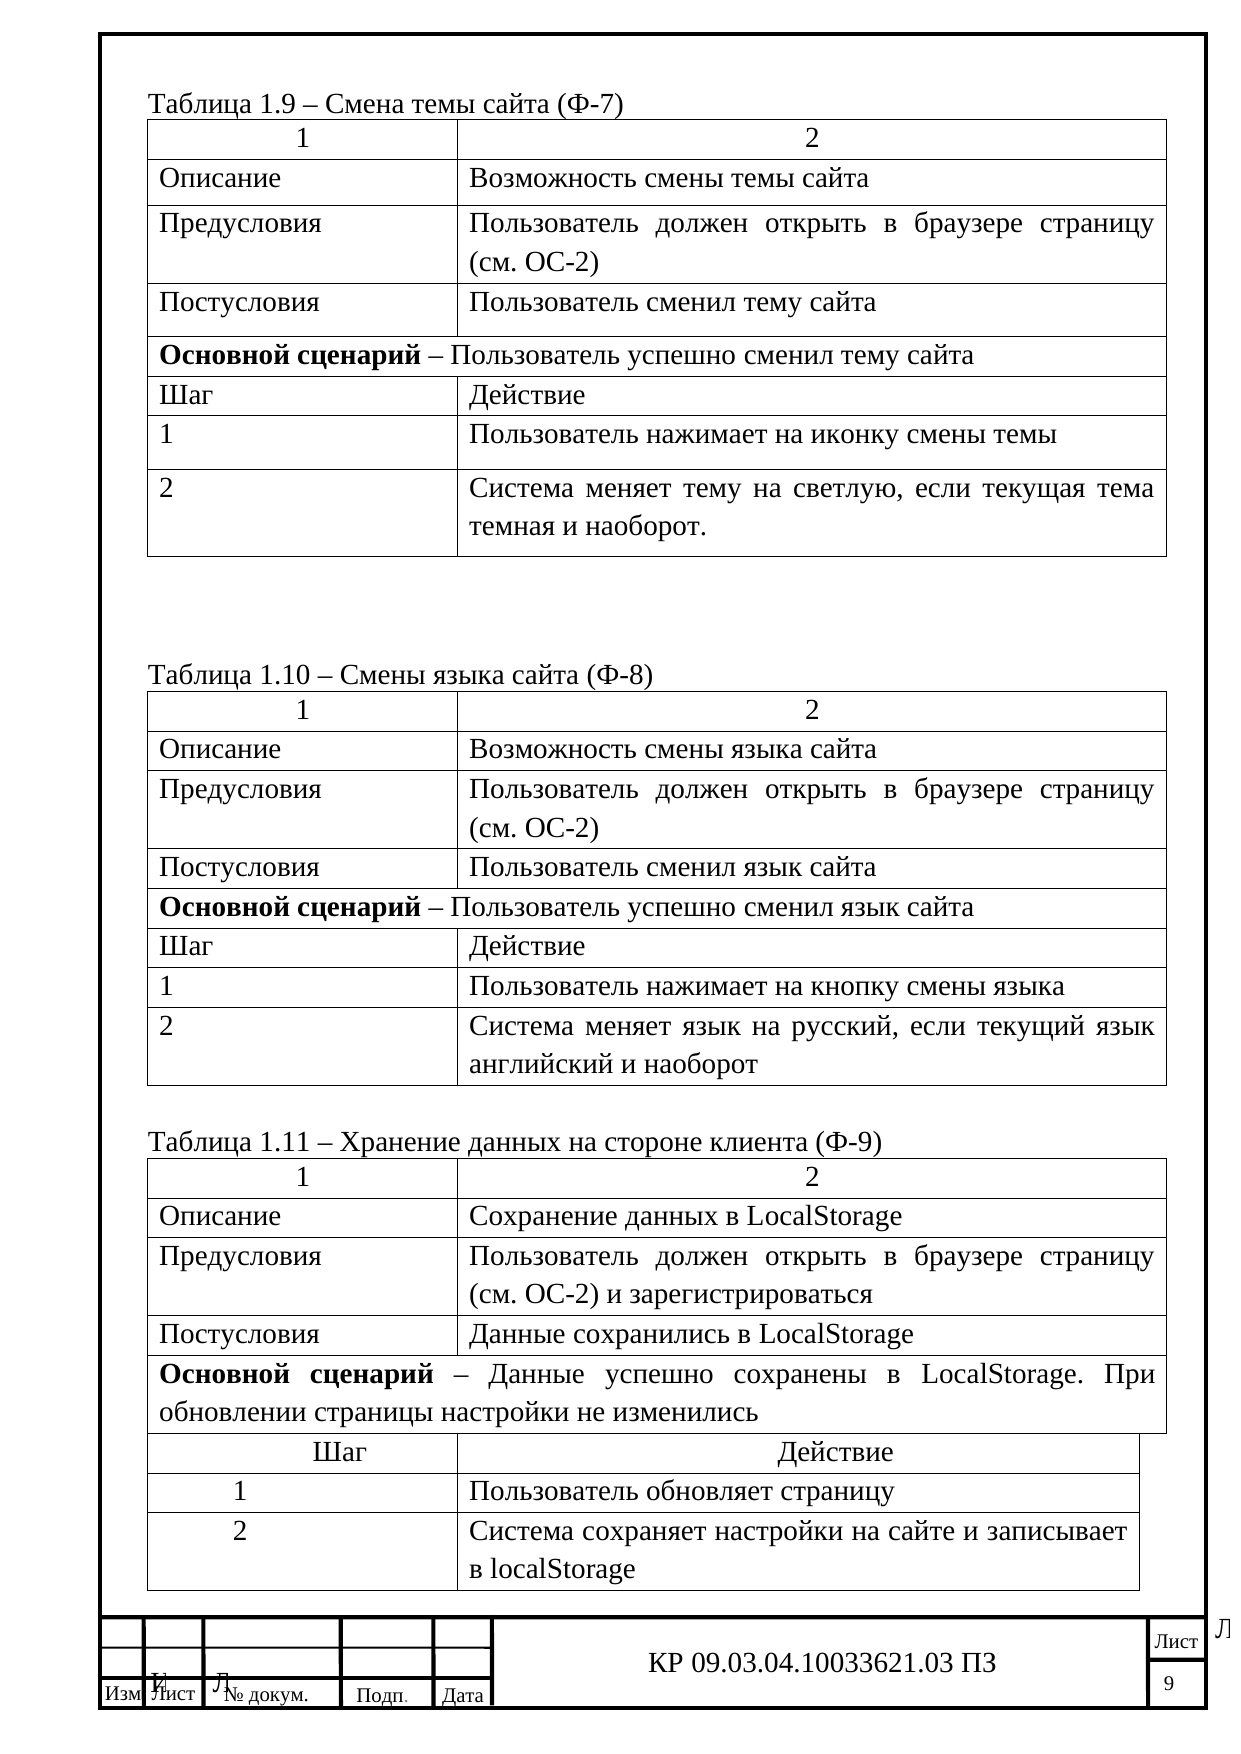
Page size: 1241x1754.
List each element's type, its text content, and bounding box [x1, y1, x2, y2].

table_cell Основной сценарий – Данные успешно сохранены в LocalStorage. При обновлении страницы настройки не изменились [148, 1356, 1166, 1433]
table_cell Описание [148, 160, 457, 204]
text Таблица 1.9 – Смена темы сайта (Ф-7) [148, 86, 1181, 119]
table_cell Возможность смены темы сайта [458, 160, 1166, 204]
table_cell Пользователь должен открыть в браузере страницу (см. ОС-2) и зарегистрироваться [458, 1238, 1166, 1315]
table_cell Действие [458, 1434, 1139, 1472]
table_cell Пользователь сменил тему сайта [458, 284, 1166, 336]
table_cell Возможность смены языка сайта [458, 732, 1166, 770]
table_cell Постусловия [148, 849, 457, 888]
table_cell Пользователь должен открыть в браузере страницу (см. ОС-2) [458, 771, 1166, 848]
table_cell Основной сценарий – Пользователь успешно сменил тему сайта [148, 337, 1166, 376]
table_cell Предусловия [148, 771, 457, 848]
text Таблица 1.10 – Смены языка сайта (Ф-8) [148, 657, 1181, 691]
table_cell 1 [148, 416, 457, 469]
table_cell Предусловия [148, 1238, 457, 1315]
table_cell Пользователь нажимает на кнопку смены языка [458, 968, 1166, 1007]
table_cell 1 [148, 1474, 457, 1512]
table_cell Пользователь нажимает на иконку смены темы [458, 416, 1166, 469]
table_cell Система меняет язык на русский, если текущий язык английский и наоборот [458, 1008, 1166, 1085]
table_header 1 [148, 1159, 457, 1197]
table_cell Шаг [148, 377, 457, 415]
table_cell Система меняет тему на светлую, если текущая тема темная и наоборот. [458, 470, 1166, 556]
table_cell Данные сохранились в LocalStorage [458, 1316, 1166, 1355]
table_cell Пользователь должен открыть в браузере страницу (см. ОС-2) [458, 206, 1166, 283]
table_cell Предусловия [148, 206, 457, 283]
table_cell Действие [458, 929, 1166, 967]
table_header 2 [458, 120, 1166, 159]
table_cell Шаг [148, 1434, 457, 1472]
table_cell Пользователь сменил язык сайта [458, 849, 1166, 888]
table_cell Система сохраняет настройки на сайте и записывает в localStorage [458, 1513, 1139, 1590]
table_cell Действие [458, 377, 1166, 415]
table_header 2 [458, 692, 1166, 731]
table_header 1 [148, 692, 457, 731]
table_cell 2 [148, 470, 457, 556]
text Таблица 1.11 – Хранение данных на стороне клиента (Ф-9) [148, 1124, 1181, 1158]
table_cell 2 [148, 1008, 457, 1085]
table_cell Основной сценарий – Пользователь успешно сменил язык сайта [148, 889, 1166, 927]
table_header 2 [458, 1159, 1166, 1197]
table_cell Сохранение данных в LocalStorage [458, 1199, 1166, 1237]
table_header 1 [148, 120, 457, 159]
table_cell Шаг [148, 929, 457, 967]
table_cell 2 [148, 1513, 457, 1590]
table_cell Описание [148, 1199, 457, 1237]
table_cell Постусловия [148, 284, 457, 336]
table_cell Постусловия [148, 1316, 457, 1355]
table_cell Пользователь обновляет страницу [458, 1474, 1139, 1512]
table_cell 1 [148, 968, 457, 1007]
table_cell Описание [148, 732, 457, 770]
